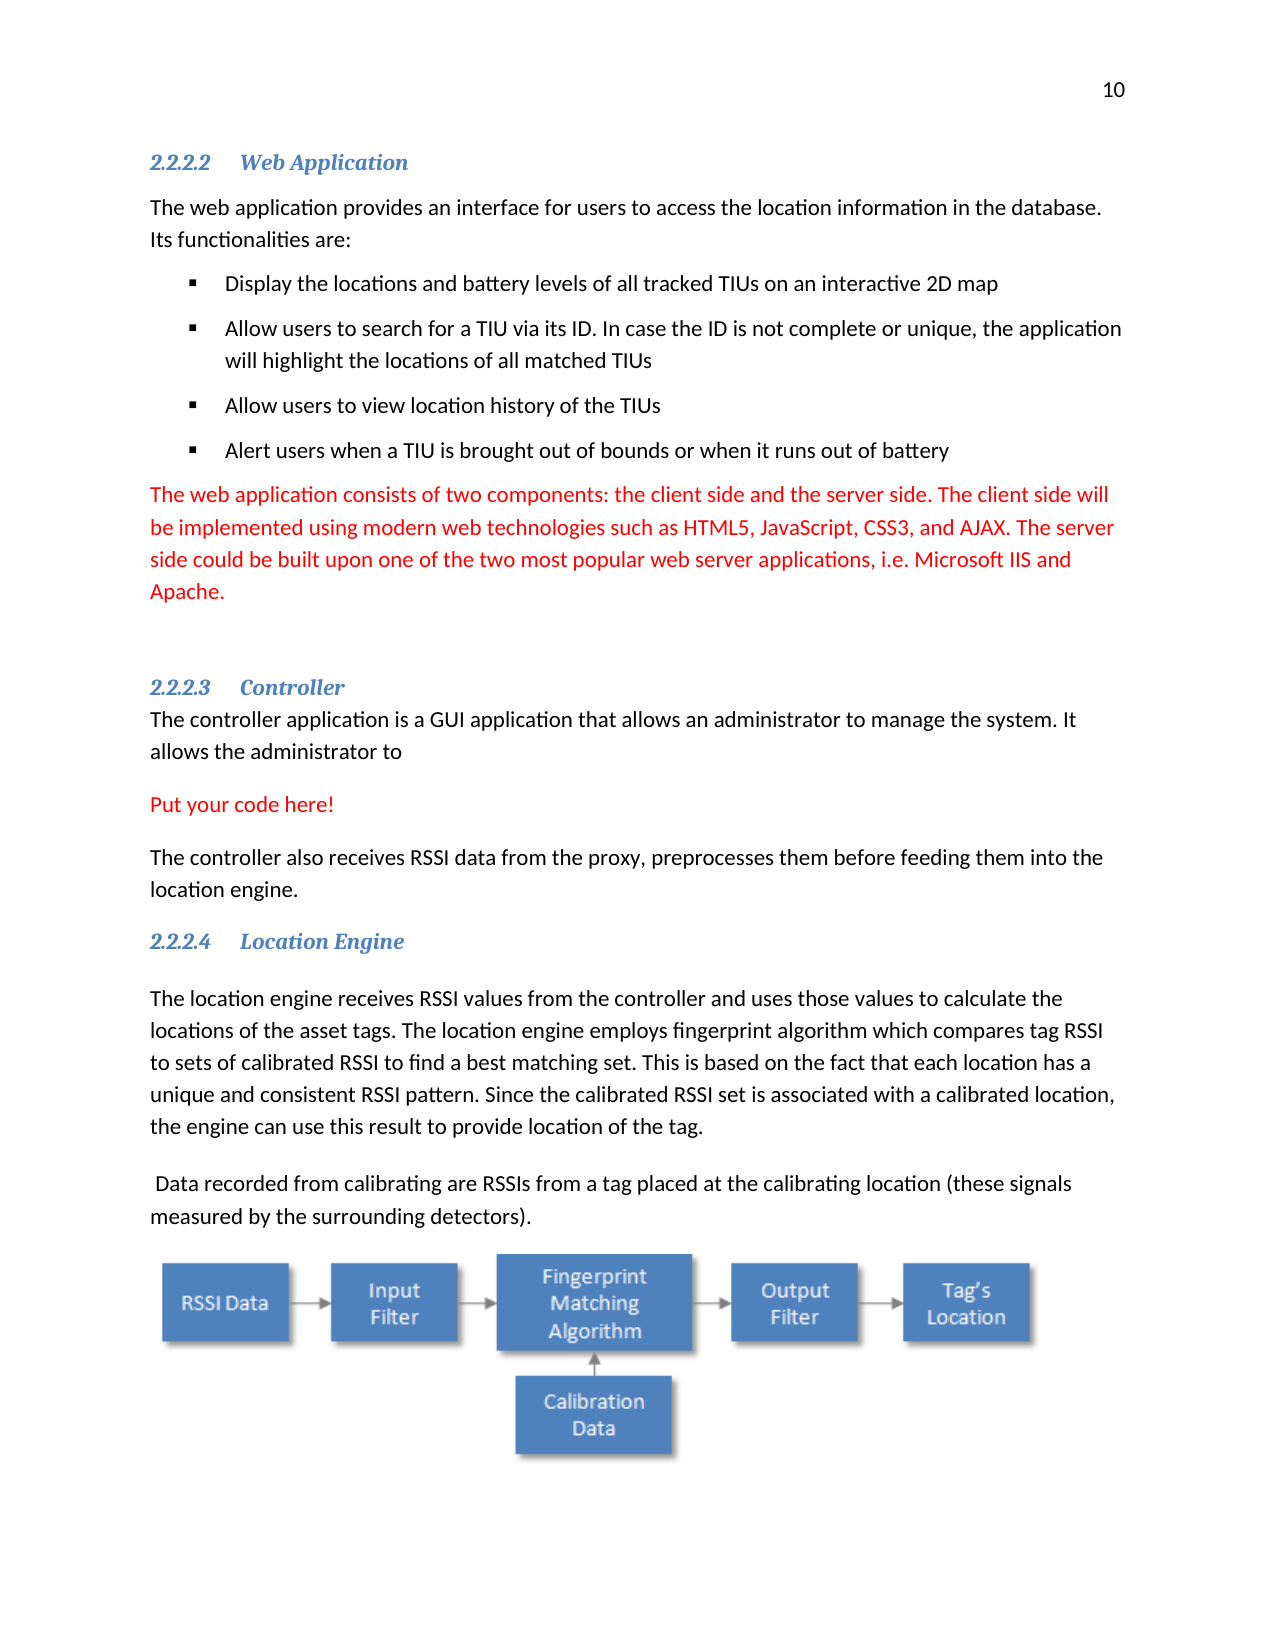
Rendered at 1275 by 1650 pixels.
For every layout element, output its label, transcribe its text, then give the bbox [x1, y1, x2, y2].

picture [150, 1254, 1041, 1470]
text The web application consists of two components: the client side and the server side. The client side will be implemented using modern web technologies such as HTML5, JavaScript, CSS3, and AJAX. The server side could be built upon one of the two most popular web server applications, i.e. Microsoft IIS and Apache. [150, 481, 1125, 605]
subtitle Location Engine [150, 928, 1125, 955]
subtitle Controller [150, 675, 1125, 701]
list Alert users when a TIU is brought out of bounds or when it runs out of battery [187, 436, 1125, 464]
text Put your code here! [150, 790, 1125, 818]
list Display the locations and battery levels of all tracked TIUs on an interactive 2D map [187, 269, 1125, 298]
text The web application provides an interface for users to access the location information in the database. Its functionalities are: [150, 193, 1125, 253]
text Data recorded from calibrating are RSSIs from a tag placed at the calibrating location (these signals measured by the surrounding detectors). [150, 1169, 1125, 1230]
text The location engine receives RSSI values from the controller and uses those values to calculate the locations of the asset tags. The location engine employs fingerprint algorithm which compares tag RSSI to sets of calibrated RSSI to find a best matching set. This is based on the fact that each location has a unique and consistent RSSI pattern. Since the calibrated RSSI set is associated with a calibrated location, the engine can use this result to provide location of the tag. [150, 984, 1125, 1140]
list Allow users to search for a TIU via its ID. In case the ID is not complete or unique, the application will highlight the locations of all matched TIUs [187, 314, 1125, 374]
text The controller application is a GUI application that allows an administrator to manage the system. It allows the administrator to [150, 705, 1125, 765]
subtitle Web Application [150, 150, 1125, 176]
list Allow users to view location history of the TIUs [187, 391, 1125, 419]
text The controller also receives RSSI data from the proxy, preprocesses them before feeding them into the location engine. [150, 843, 1125, 903]
